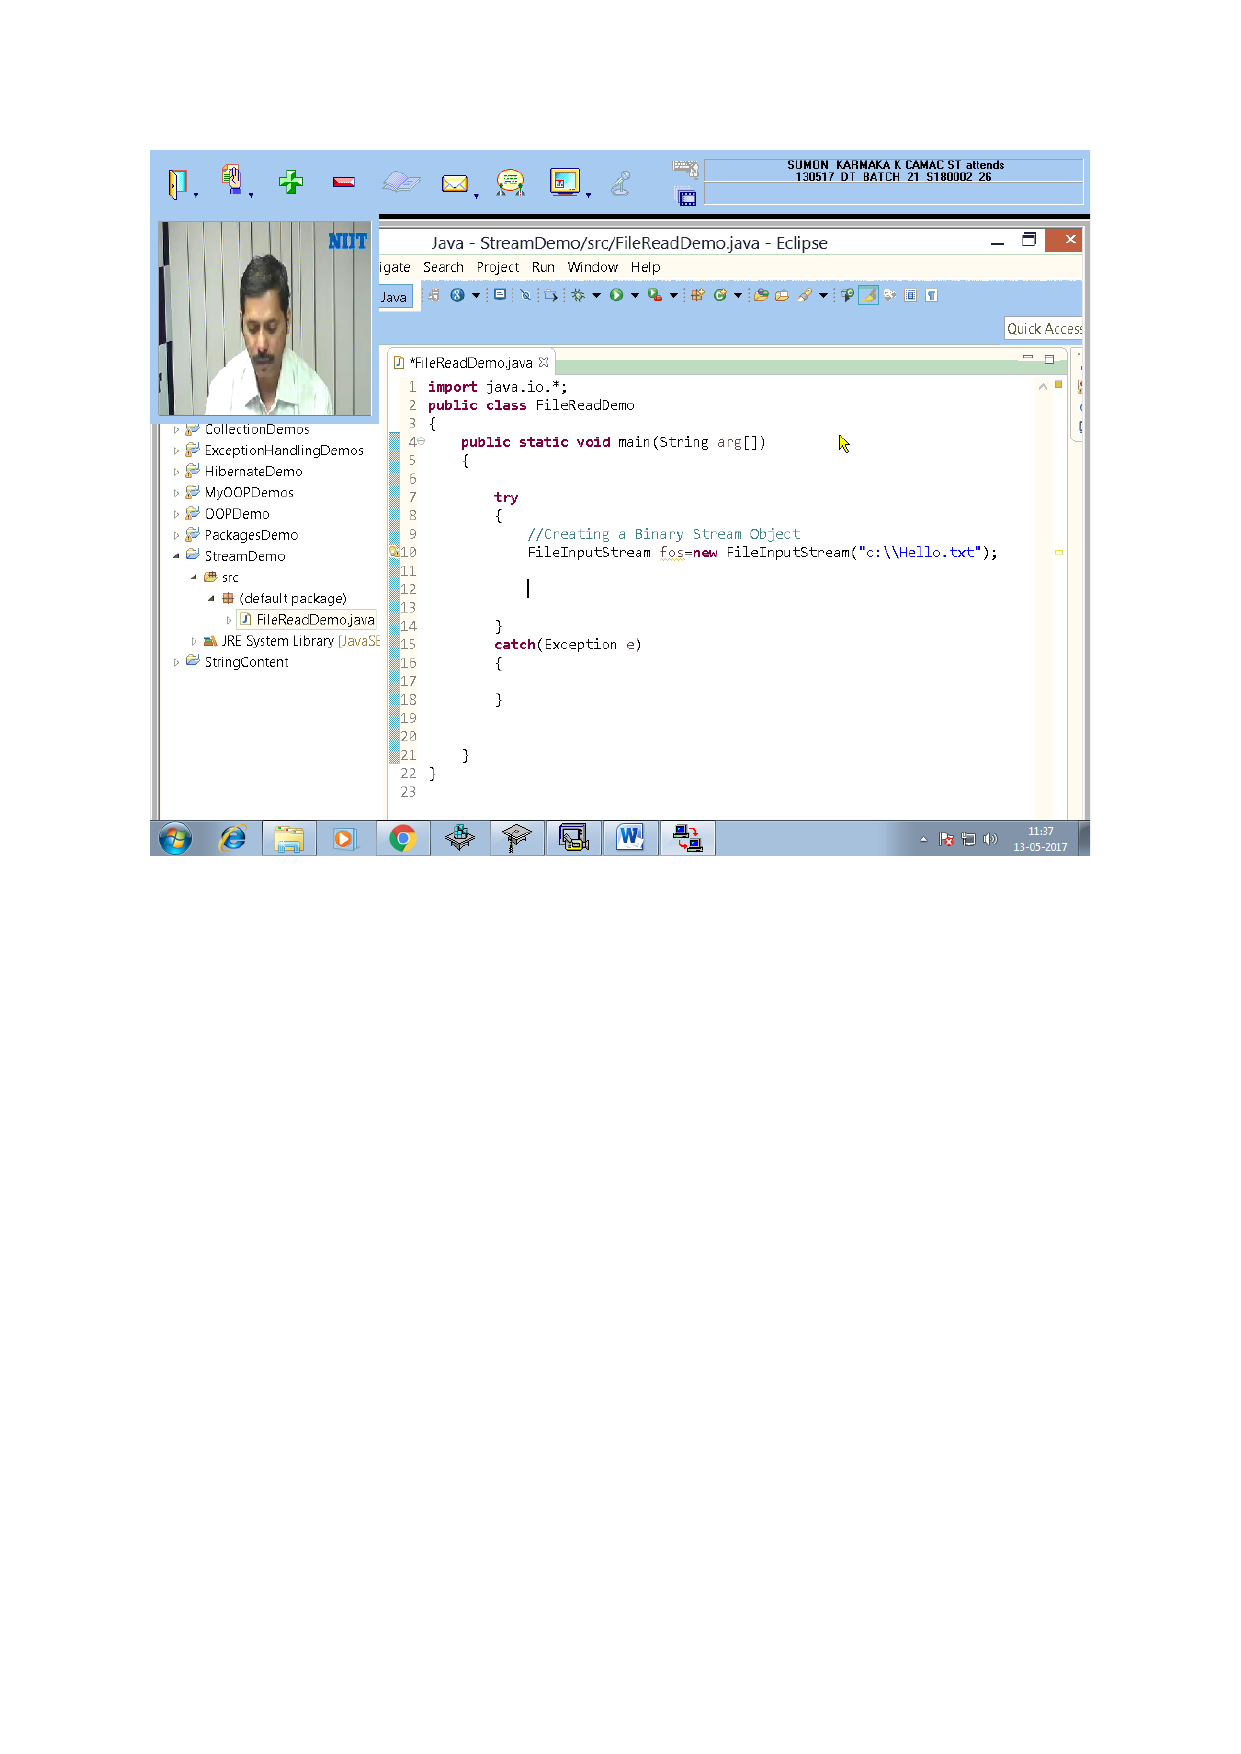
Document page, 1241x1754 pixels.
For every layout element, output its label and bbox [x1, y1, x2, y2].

picture [150, 150, 1091, 856]
